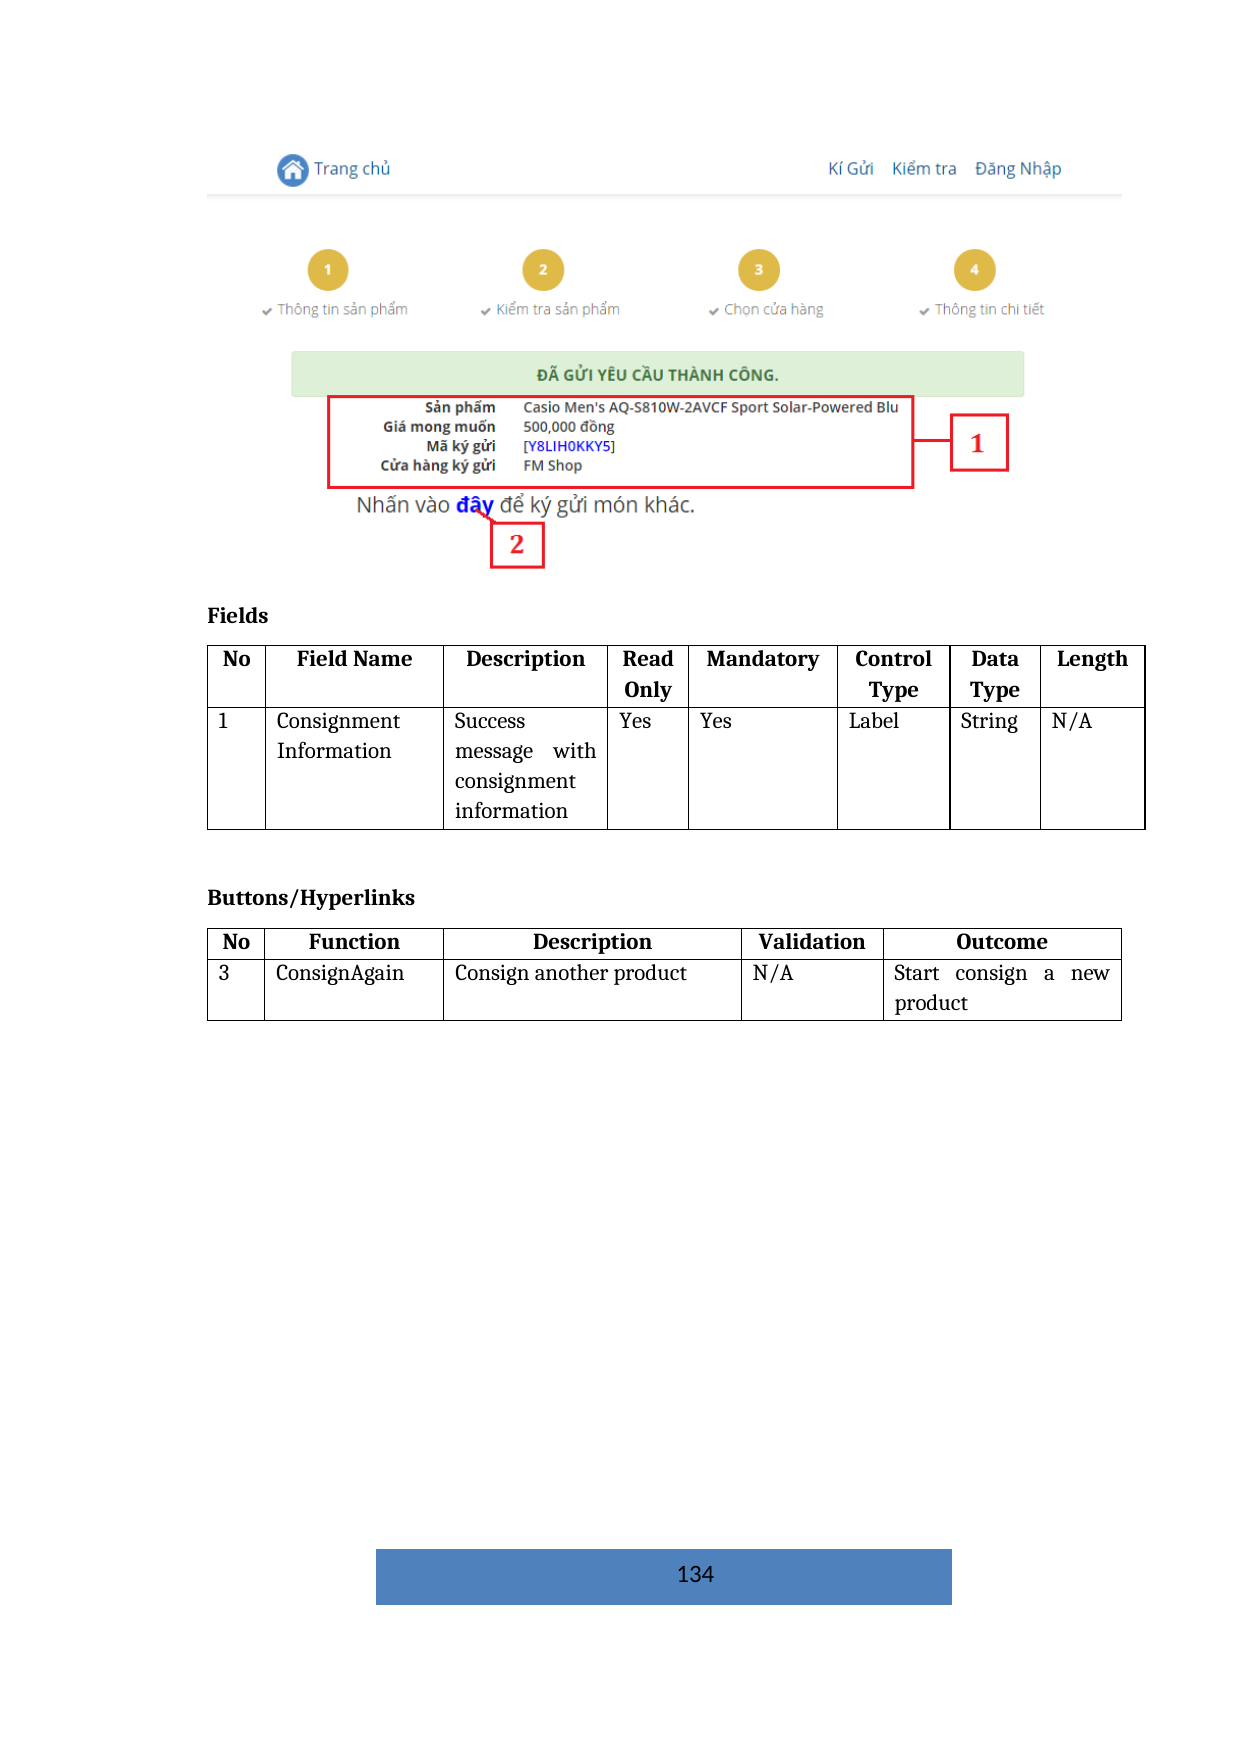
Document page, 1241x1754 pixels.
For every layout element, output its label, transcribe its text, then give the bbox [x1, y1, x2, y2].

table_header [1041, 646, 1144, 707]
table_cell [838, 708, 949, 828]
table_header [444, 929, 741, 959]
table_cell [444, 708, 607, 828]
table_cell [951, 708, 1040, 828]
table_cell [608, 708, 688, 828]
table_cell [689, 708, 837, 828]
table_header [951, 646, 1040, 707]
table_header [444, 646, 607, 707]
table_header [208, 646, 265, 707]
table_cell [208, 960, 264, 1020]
text Buttons/Hyperlinks [207, 885, 1122, 911]
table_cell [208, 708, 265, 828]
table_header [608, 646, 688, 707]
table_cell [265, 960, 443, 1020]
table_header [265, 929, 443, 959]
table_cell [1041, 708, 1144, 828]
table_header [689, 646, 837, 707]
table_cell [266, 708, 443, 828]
picture [207, 147, 1122, 587]
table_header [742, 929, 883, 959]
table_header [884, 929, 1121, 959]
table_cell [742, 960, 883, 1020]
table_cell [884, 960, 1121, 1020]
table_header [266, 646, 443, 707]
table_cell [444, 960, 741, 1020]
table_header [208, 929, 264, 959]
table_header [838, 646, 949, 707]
text Fields [207, 602, 1122, 629]
